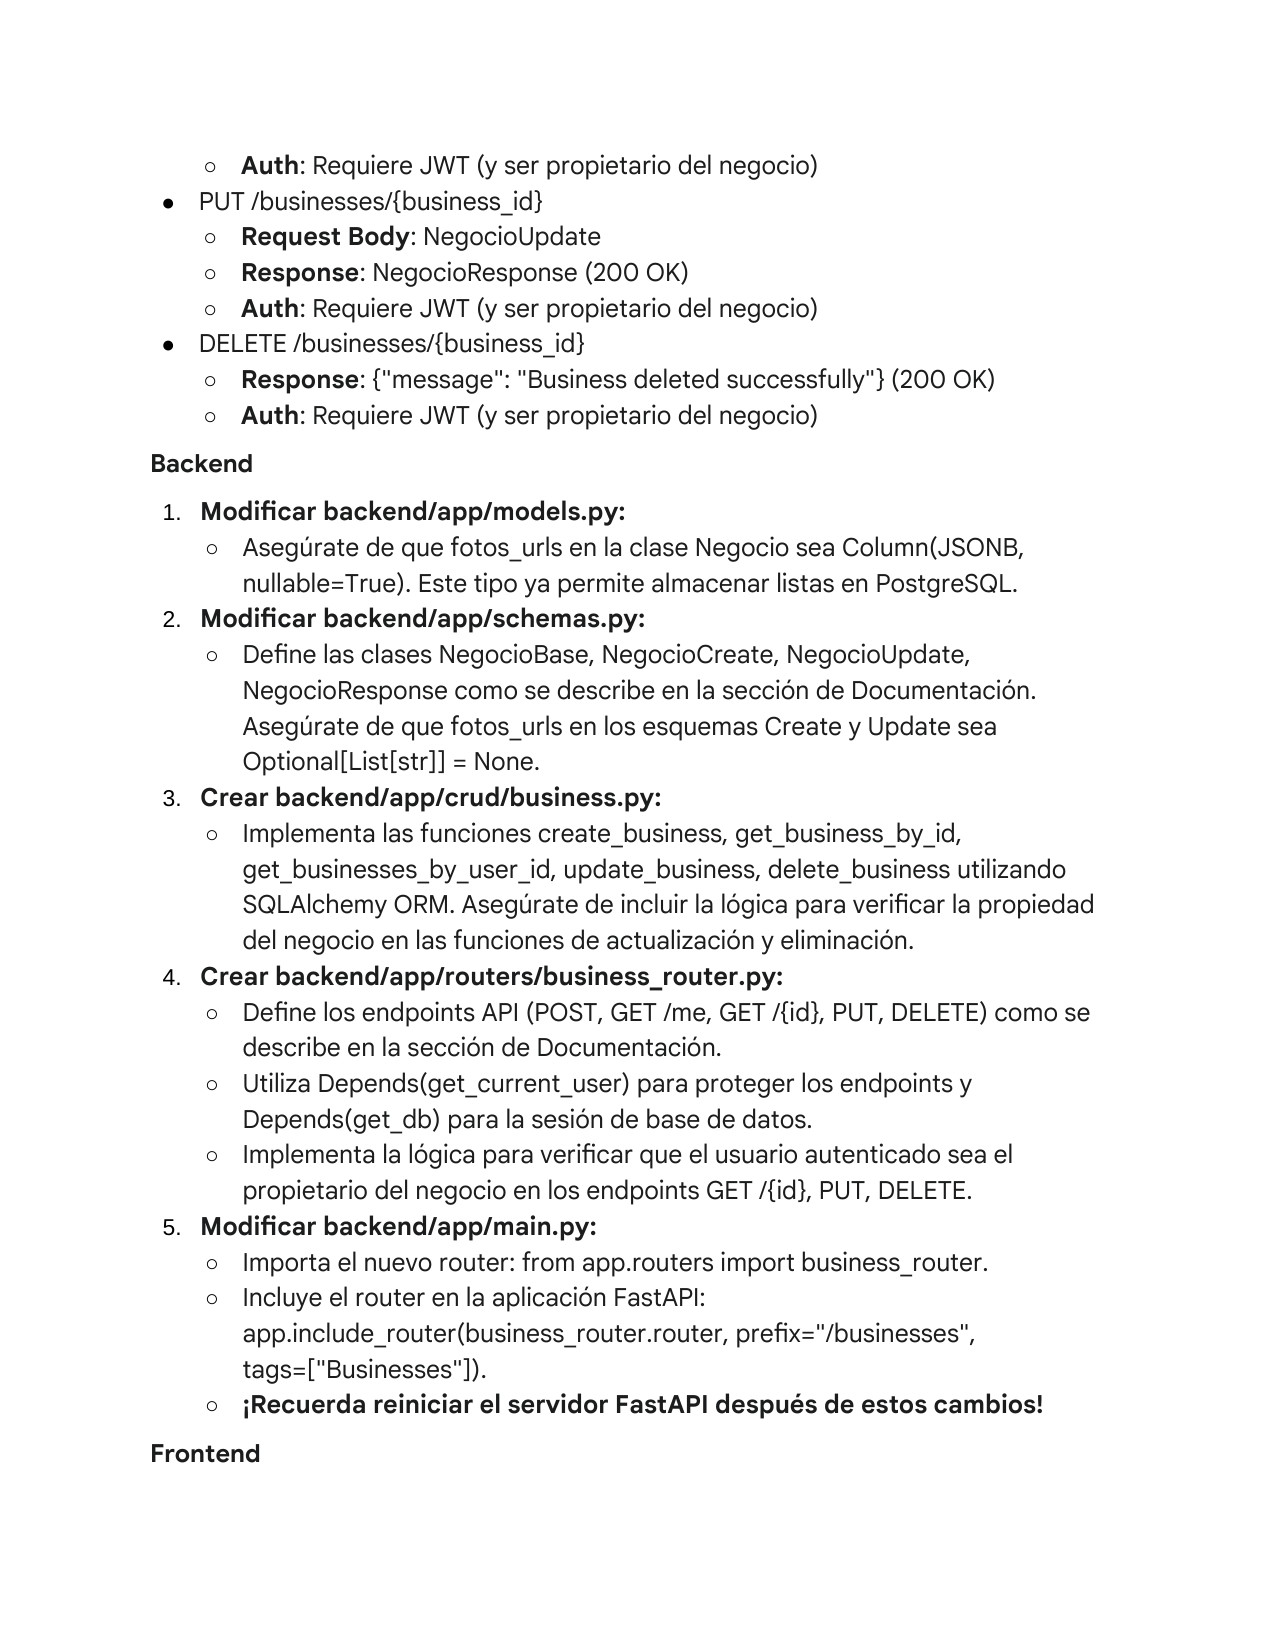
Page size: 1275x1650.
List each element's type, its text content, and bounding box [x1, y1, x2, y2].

list Auth: Requiere JWT (y ser propietario del negocio) [203, 400, 1125, 431]
list Crear backend/app/crud/business.py: [162, 782, 1125, 814]
list Implementa las funciones create_business, get_business_by_id, get_businesses_by_user_id, update_business, delete_business utilizando SQLAlchemy ORM. Asegúrate de incluir la lógica para verificar la propiedad del negocio en las funciones de actualización y eliminación. [205, 818, 1125, 957]
list Define los endpoints API (POST, GET /me, GET /{id}, PUT, DELETE) como se describe en la sección de Documentación. [205, 997, 1125, 1064]
list Response: NegocioResponse (200 OK) [203, 257, 1125, 288]
list Importa el nuevo router: from app.routers import business_router. [205, 1247, 1125, 1278]
list Implementa la lógica para verificar que el usuario autenticado sea el propietario del negocio en los endpoints GET /{id}, PUT, DELETE. [205, 1140, 1125, 1207]
list Crear backend/app/routers/business_router.py: [162, 961, 1125, 992]
list Define las clases NegocioBase, NegocioCreate, NegocioUpdate, NegocioResponse como se describe en la sección de Documentación. Asegúrate de que fotos_urls en los esquemas Create y Update sea Optional[List[str]] = None. [205, 639, 1125, 778]
list Modificar backend/app/main.py: [162, 1211, 1125, 1242]
list Auth: Requiere JWT (y ser propietario del negocio) [203, 150, 1125, 181]
list Modificar backend/app/models.py: [162, 497, 1125, 528]
list ¡Recuerda reiniciar el servidor FastAPI después de estos cambios! [205, 1390, 1125, 1421]
list Incluye el router en la aplicación FastAPI: app.include_router(business_router.router, prefix="/businesses", tags=["Businesses"]). [205, 1283, 1125, 1385]
subtitle Backend [150, 448, 1125, 480]
subtitle Frontend [150, 1438, 1125, 1469]
list Response: {"message": "Business deleted successfully"} (200 OK) [203, 364, 1125, 396]
list Auth: Requiere JWT (y ser propietario del negocio) [203, 293, 1125, 324]
list PUT /businesses/{business_id} [161, 186, 1125, 217]
list Utiliza Depends(get_current_user) para proteger los endpoints y Depends(get_db) para la sesión de base de datos. [205, 1068, 1125, 1135]
list Request Body: NegocioUpdate [203, 221, 1125, 253]
list Asegúrate de que fotos_urls en la clase Negocio sea Column(JSONB, nullable=True). Este tipo ya permite almacenar listas en PostgreSQL. [205, 532, 1125, 599]
list DELETE /businesses/{business_id} [161, 329, 1125, 360]
list Modificar backend/app/schemas.py: [162, 604, 1125, 635]
